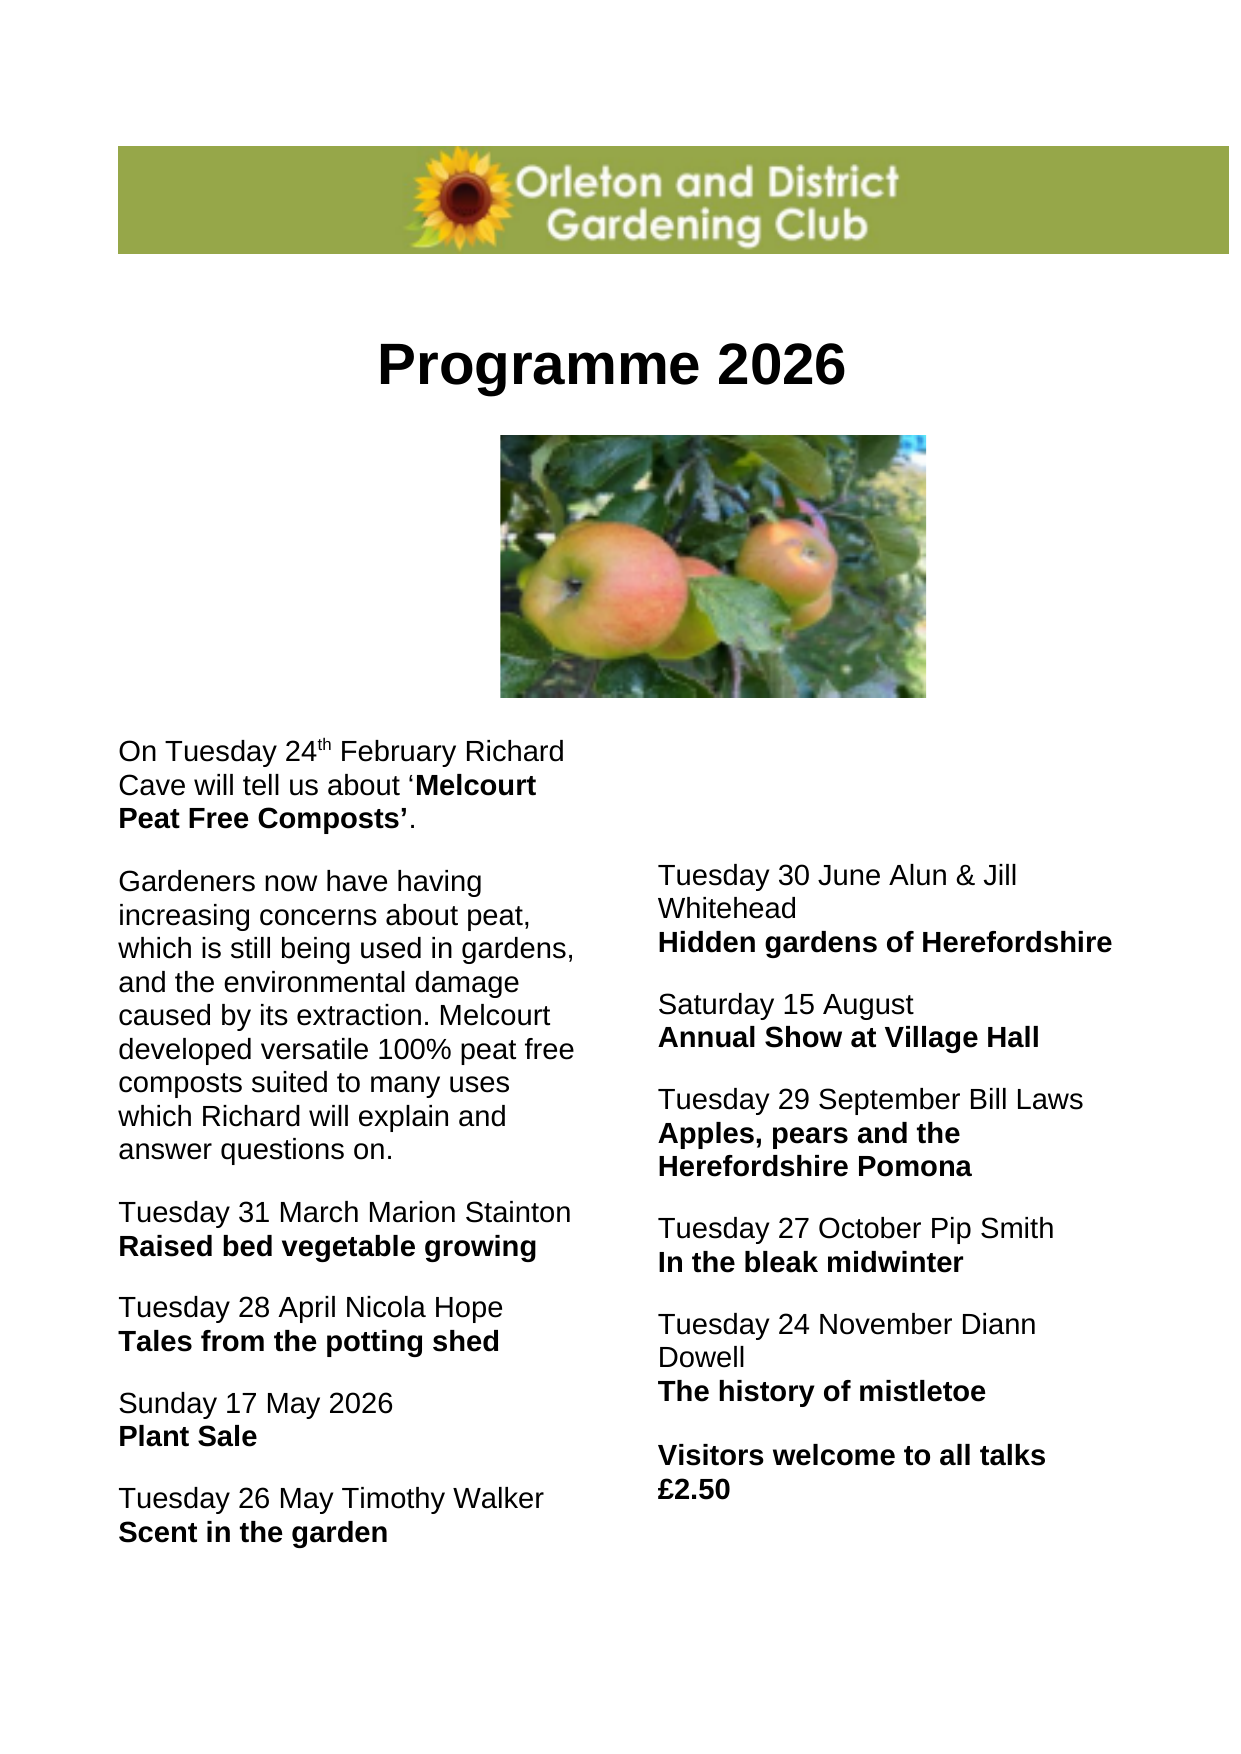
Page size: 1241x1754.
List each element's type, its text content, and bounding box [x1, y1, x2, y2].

text Tuesday 28 April Nicola Hope [118, 1291, 583, 1324]
text Raised bed vegetable growing [118, 1229, 583, 1262]
text Programme 2026 [118, 330, 1123, 397]
text On Tuesday 24th February Richard Cave will tell us about ‘Melcourt Peat Free Composts’. [118, 734, 583, 835]
text Tuesday 31 March Marion Stainton [118, 1195, 583, 1229]
text Gardeners now have having increasing concerns about peat, which is still being used in gardens, and the environmental damage caused by its extraction. Melcourt developed versatile 100% peat free composts suited to many uses which Richard will explain and answer questions on. [118, 864, 583, 1166]
text Hidden gardens of Herefordshire [658, 925, 1122, 959]
text Tuesday 26 May Timothy Walker [118, 1481, 583, 1515]
text Tuesday 29 September Bill Laws [658, 1082, 1122, 1116]
text Scent in the garden [118, 1515, 583, 1548]
text Annual Show at Village Hall [658, 1021, 1122, 1054]
text In the bleak midwinter [658, 1245, 1122, 1278]
text Tuesday 27 October Pip Smith [658, 1211, 1122, 1245]
text Visitors welcome to all talks £2.50 [658, 1438, 1122, 1505]
text Tuesday 30 June Alun & Jill Whitehead [658, 858, 1122, 925]
text Tales from the potting shed [118, 1324, 583, 1358]
picture [500, 435, 927, 698]
text Sunday 17 May 2026 [118, 1386, 583, 1419]
text The history of mistletoe [658, 1374, 1122, 1407]
text Tuesday 24 November Diann Dowell [658, 1307, 1122, 1374]
text Apples, pears and the Herefordshire Pomona [658, 1116, 1122, 1183]
text Plant Sale [118, 1419, 583, 1453]
picture [118, 146, 1229, 254]
text Saturday 15 August [658, 987, 1122, 1021]
